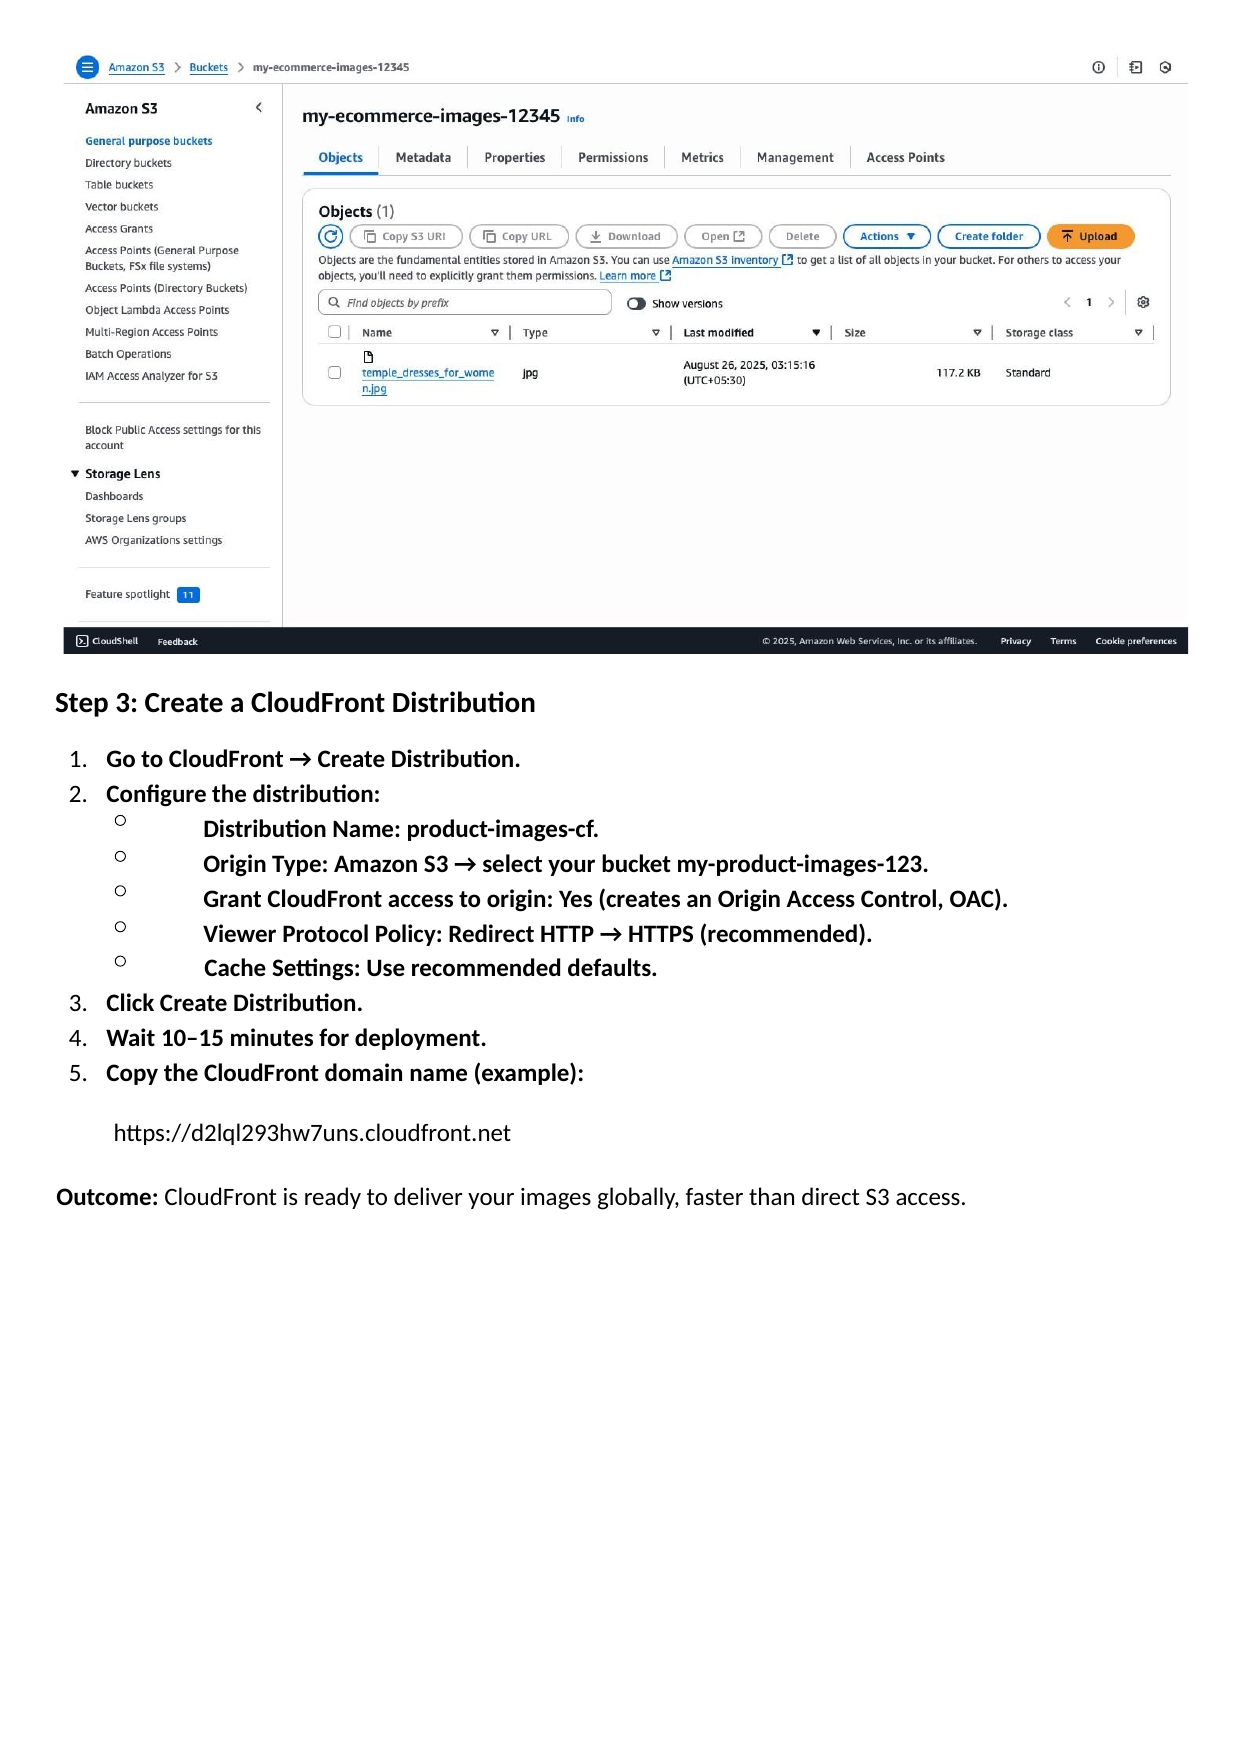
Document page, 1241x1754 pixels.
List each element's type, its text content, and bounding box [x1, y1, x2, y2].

list Click Create Distribution. [69, 987, 1188, 1018]
text Distribution Name: product-images-cf. [115, 813, 1188, 844]
list Go to CloudFront → Create Distribution. [69, 743, 1188, 774]
text Viewer Protocol Policy: Redirect HTTP → HTTPS (recommended). Cache Settings: Use recommended defaults. [115, 918, 881, 983]
text https://d2lql293hw7uns.cloudfront.net [108, 1117, 1180, 1148]
picture [63, 53, 1189, 654]
list Copy the CloudFront domain name (example): [69, 1057, 1188, 1088]
subtitle Step 3: Create a CloudFront Distribution [55, 684, 1166, 720]
text Origin Type: Amazon S3 → select your bucket my-product-images-123. [115, 848, 1188, 879]
list Wait 10–15 minutes for deployment. [69, 1022, 1188, 1053]
text Grant CloudFront access to origin: Yes (creates an Origin Access Control, OAC). [115, 883, 1188, 914]
list Configure the distribution: [69, 778, 1188, 809]
text Outcome: CloudFront is ready to deliver your images globally, faster than direct S3 access. [56, 1181, 1180, 1211]
